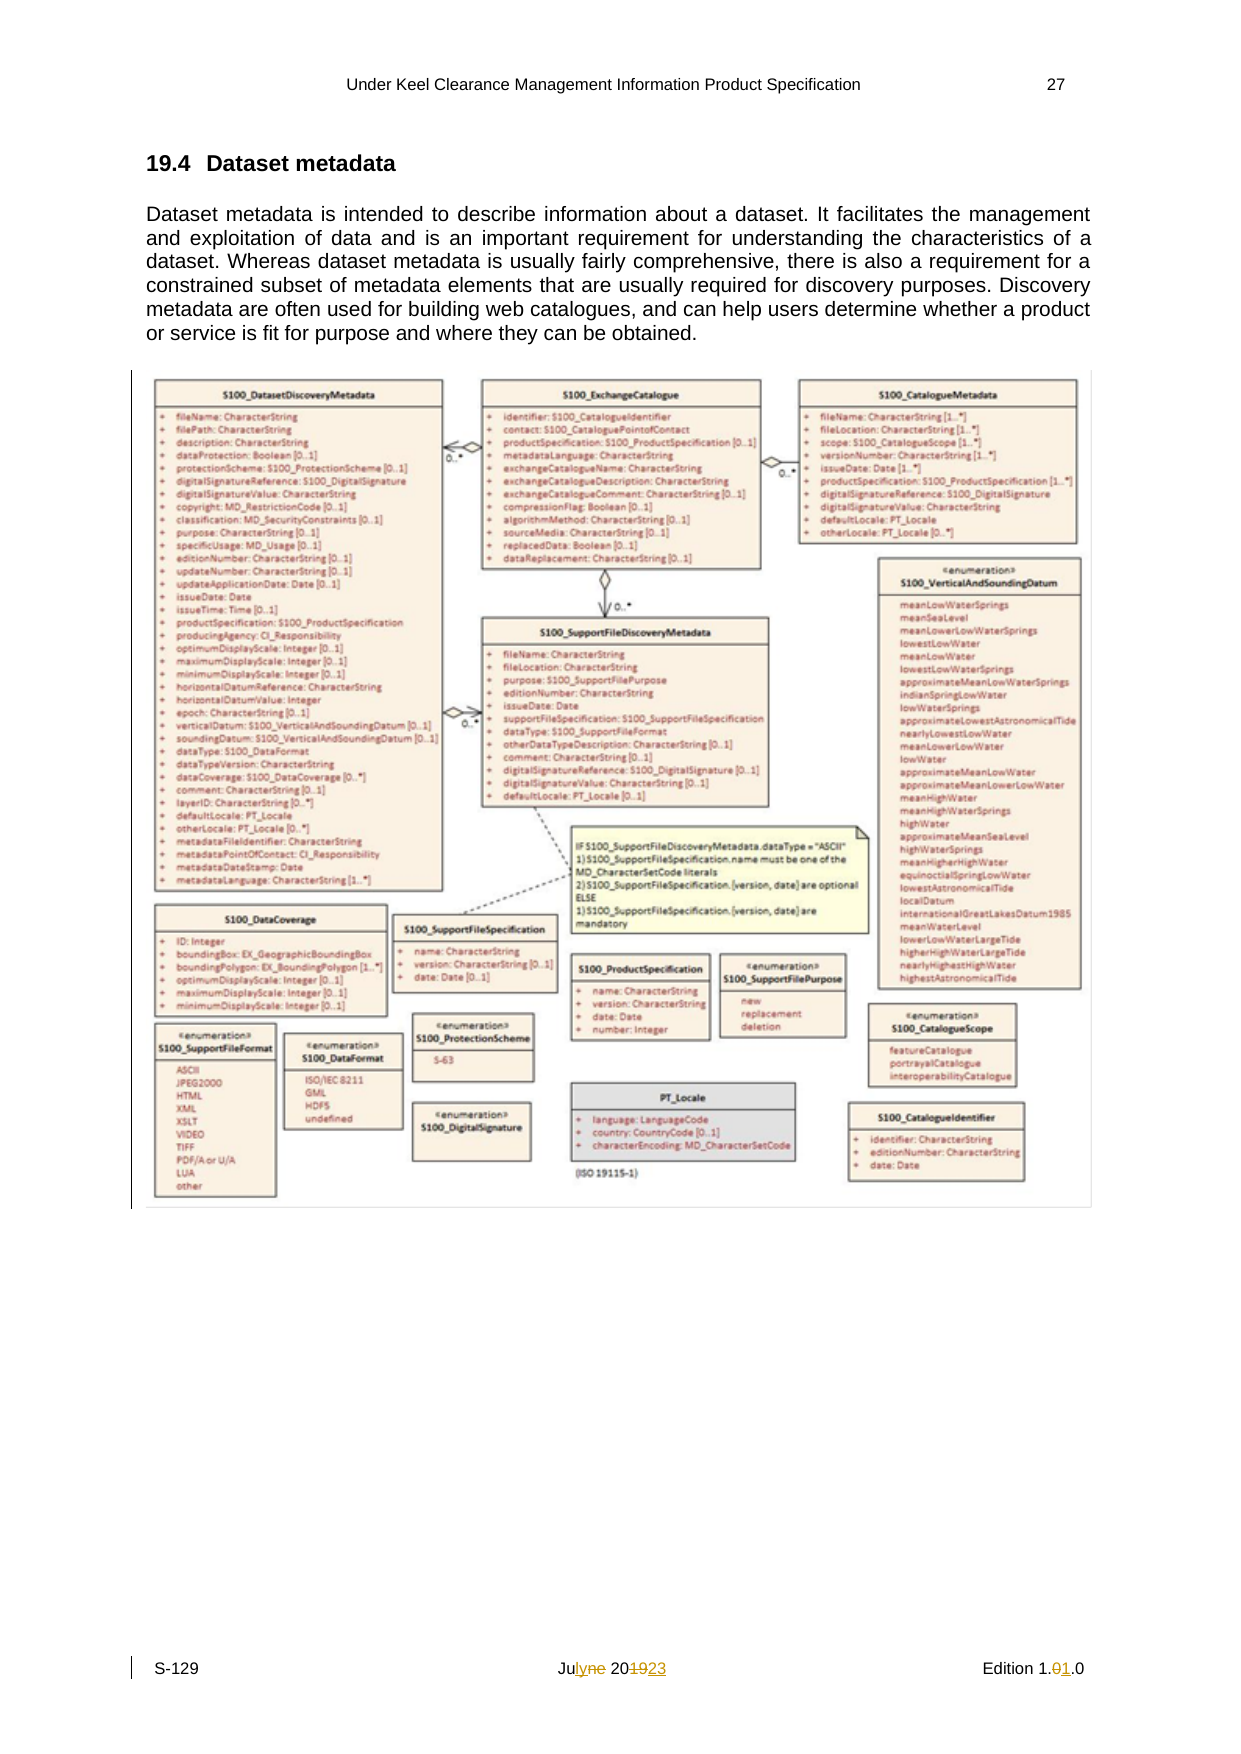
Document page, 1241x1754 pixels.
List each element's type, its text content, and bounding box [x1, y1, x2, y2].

picture [145, 370, 1093, 1209]
text Dataset metadata is intended to describe information about a dataset. It facilitates the management and exploitation of data and is an important requirement for understanding the characteristics of a dataset. Whereas dataset metadata is usually fairly comprehensive, there is also a requirement for a constrained subset of metadata elements that are usually required for discovery purposes. Discovery metadata are often used for building web catalogues, and can help users determine whether a product or service is fit for purpose and where they can be obtained. [146, 201, 1092, 345]
subtitle Dataset metadata [146, 150, 1092, 176]
